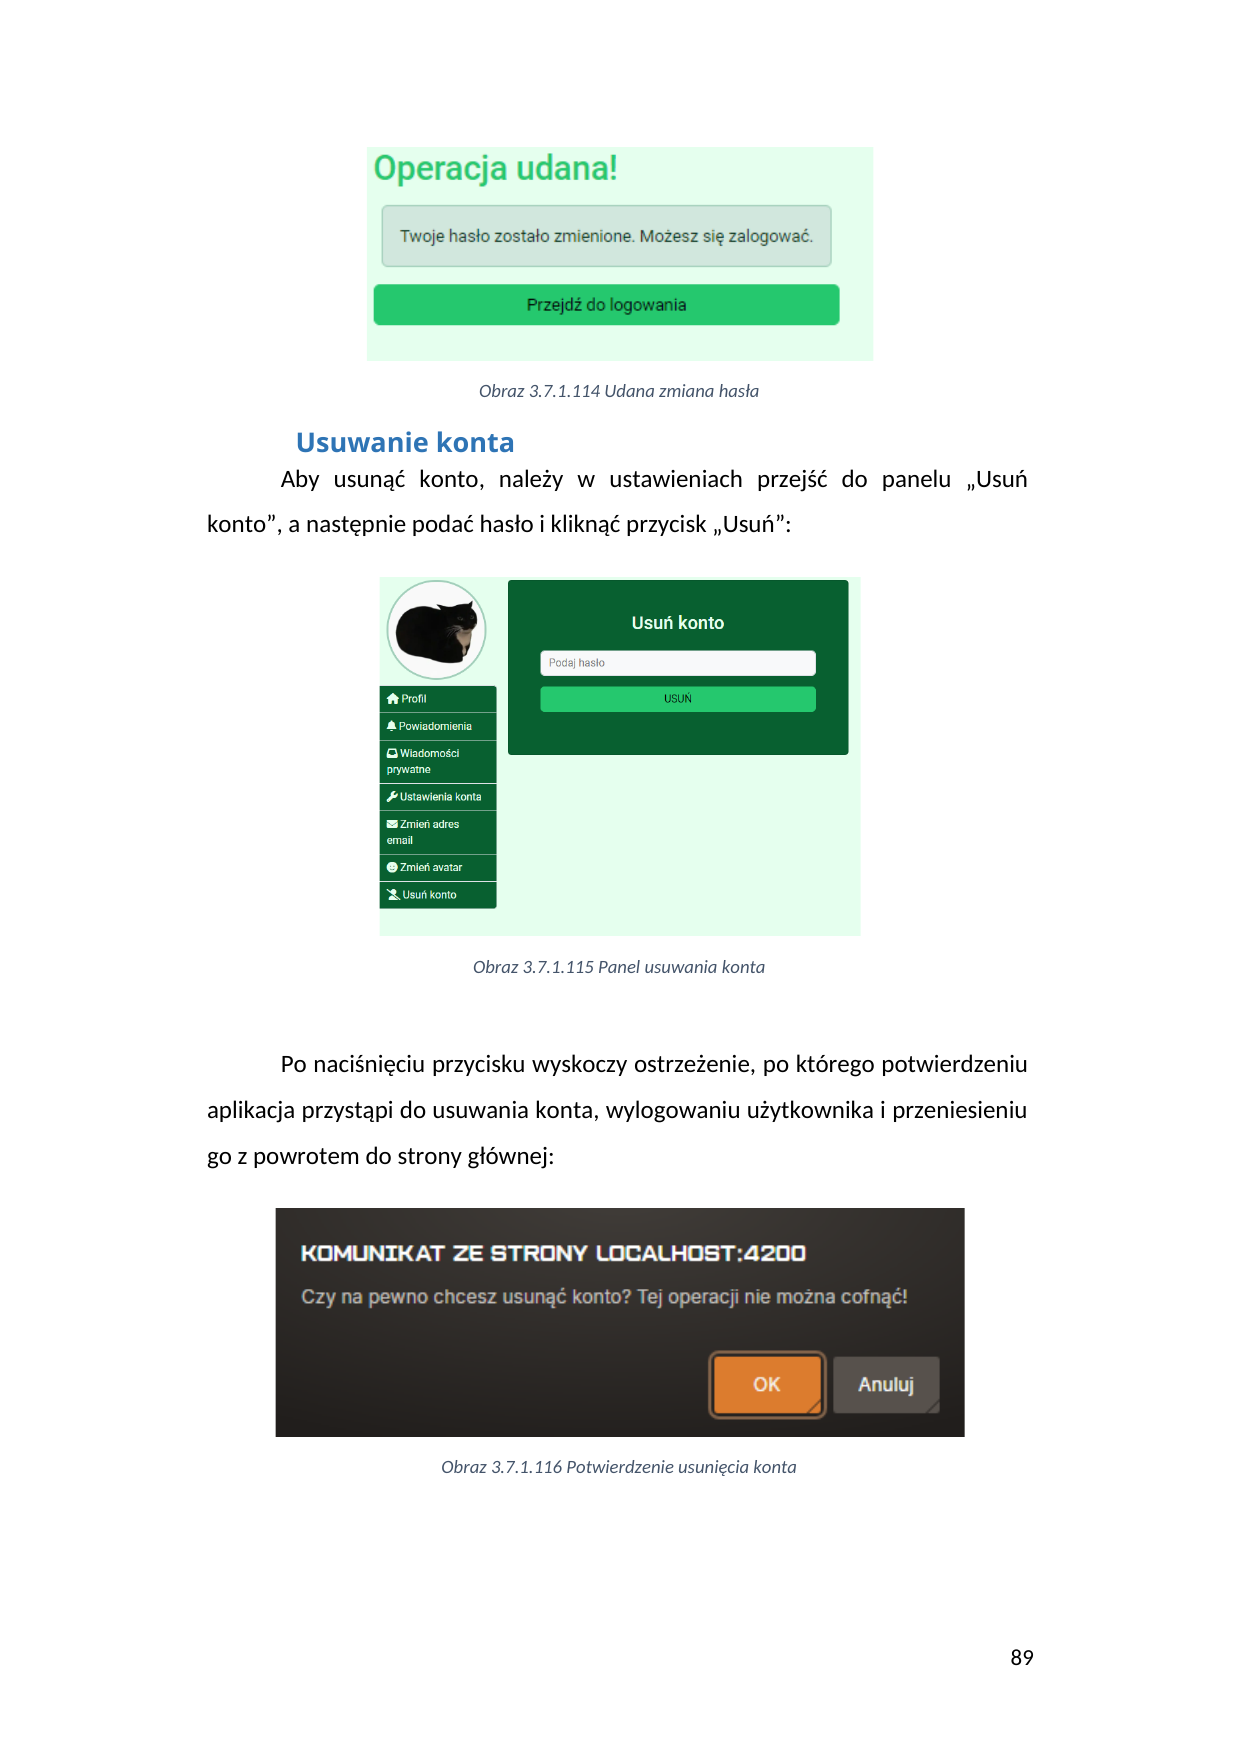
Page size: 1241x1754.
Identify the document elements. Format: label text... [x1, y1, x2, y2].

picture [379, 577, 861, 936]
text Po naciśnięciu przycisku wyskoczy ostrzeżenie, po którego potwierdzeniu aplikacja przystąpi do usuwania konta, wylogowaniu użytkownika i przeniesieniu go z powrotem do strony głównej: [207, 1048, 1029, 1170]
subtitle Usuwanie konta [295, 423, 1033, 460]
picture [275, 1208, 965, 1437]
picture [366, 147, 874, 361]
text Aby usunąć konto, należy w ustawieniach przejść do panelu „Usuń konto”, a następnie podać hasło i kliknąć przycisk „Usuń”: [207, 463, 1029, 539]
